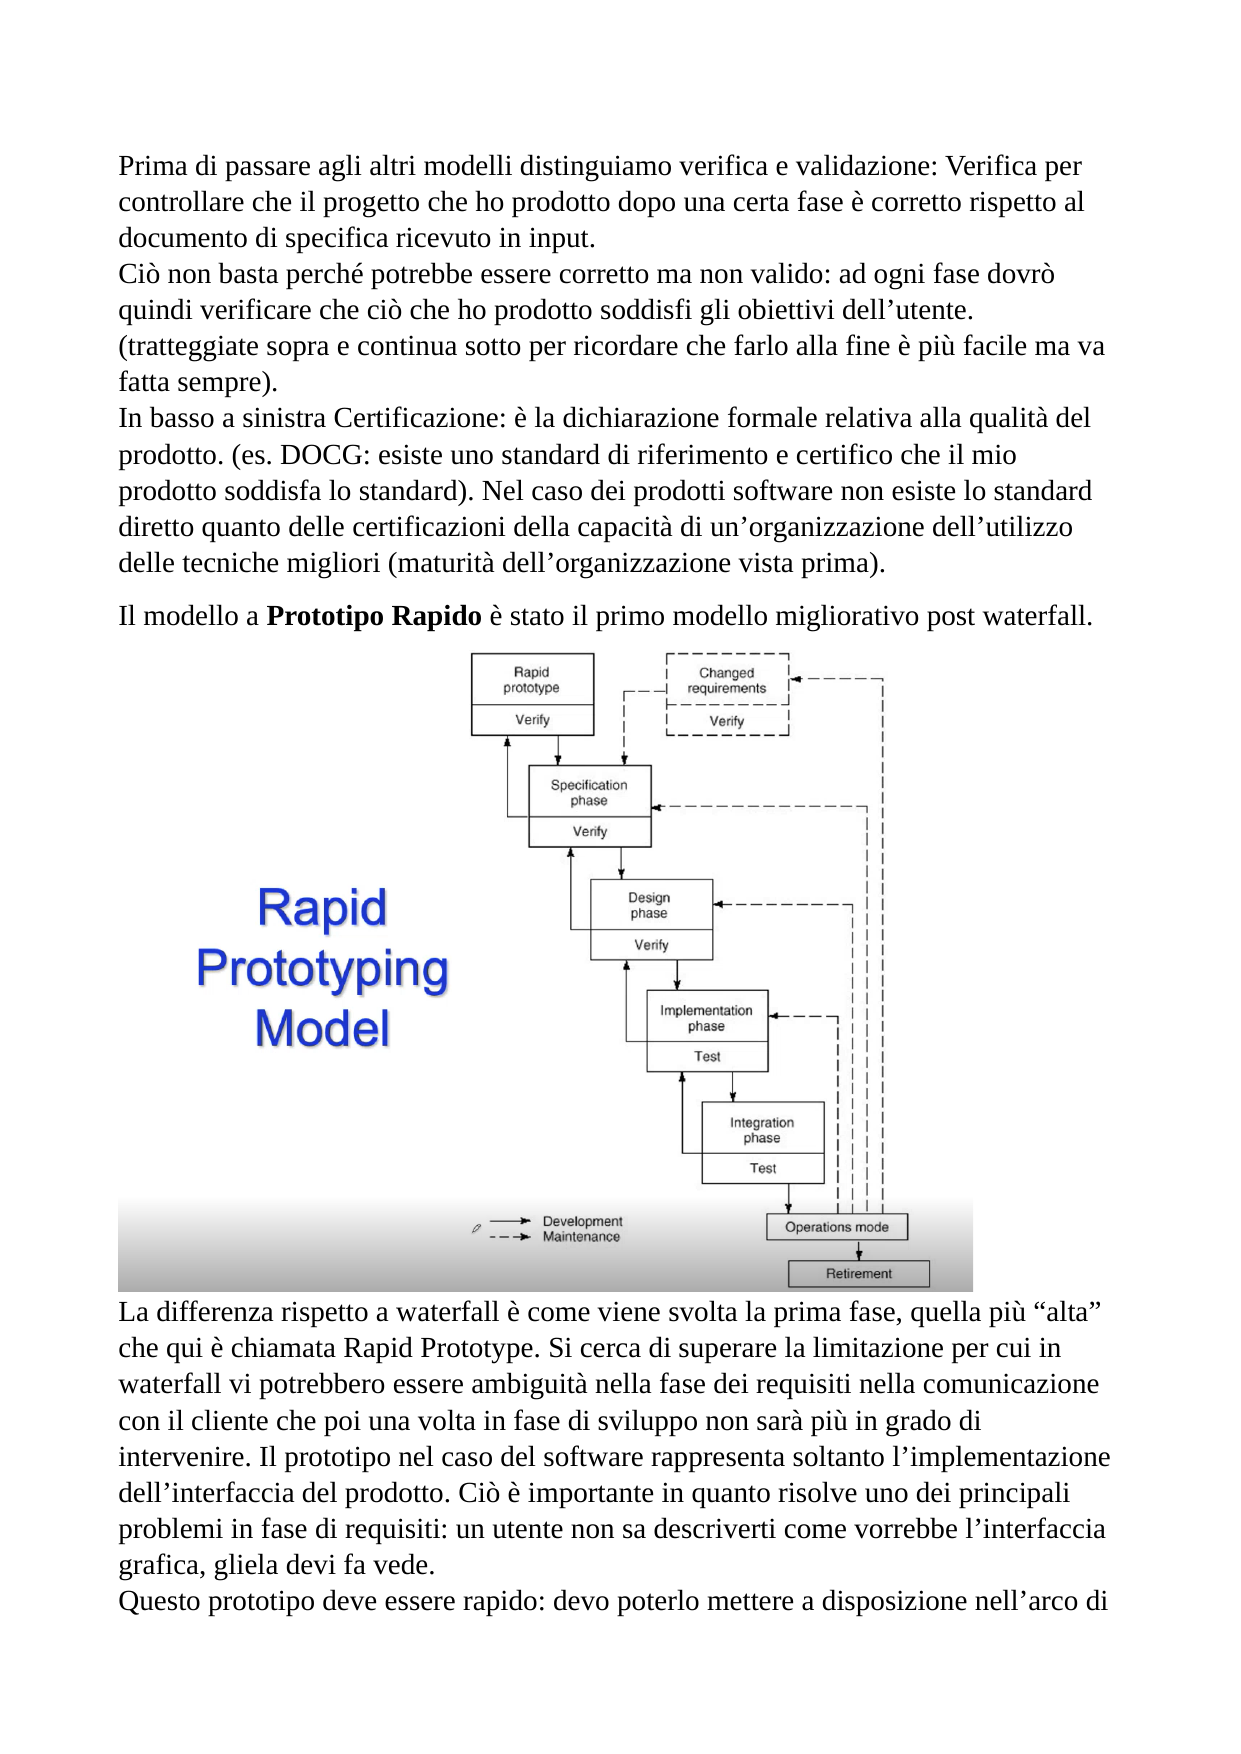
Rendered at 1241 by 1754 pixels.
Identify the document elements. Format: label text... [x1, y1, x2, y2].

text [118, 651, 1122, 1617]
text Prima di passare agli altri modelli distinguiamo verifica e validazione: Verifica per controllare che il progetto che ho prodotto dopo una certa fase è corretto rispetto al documento di specifica ricevuto in input. Ciò non basta perché potrebbe essere corretto ma non valido: ad ogni fase dovrò quindi verificare che ciò che ho prodotto soddisfi gli obiettivi dell’utente. (tratteggiate sopra e continua sotto per ricordare che farlo alla fine è più facile ma va fatta sempre). In basso a sinistra Certificazione: è la dichiarazione formale relativa alla qualità del prodotto. (es. DOCG: esiste uno standard di riferimento e certifico che il mio prodotto soddisfa lo standard). Nel caso dei prodotti software non esiste lo standard diretto quanto delle certificazioni della capacità di un’organizzazione dell’utilizzo delle tecniche migliori (maturità dell’organizzazione vista prima). [118, 148, 1122, 579]
picture [118, 650, 974, 1292]
text Il modello a Prototipo Rapido è stato il primo modello migliorativo post waterfall. [118, 598, 1122, 632]
